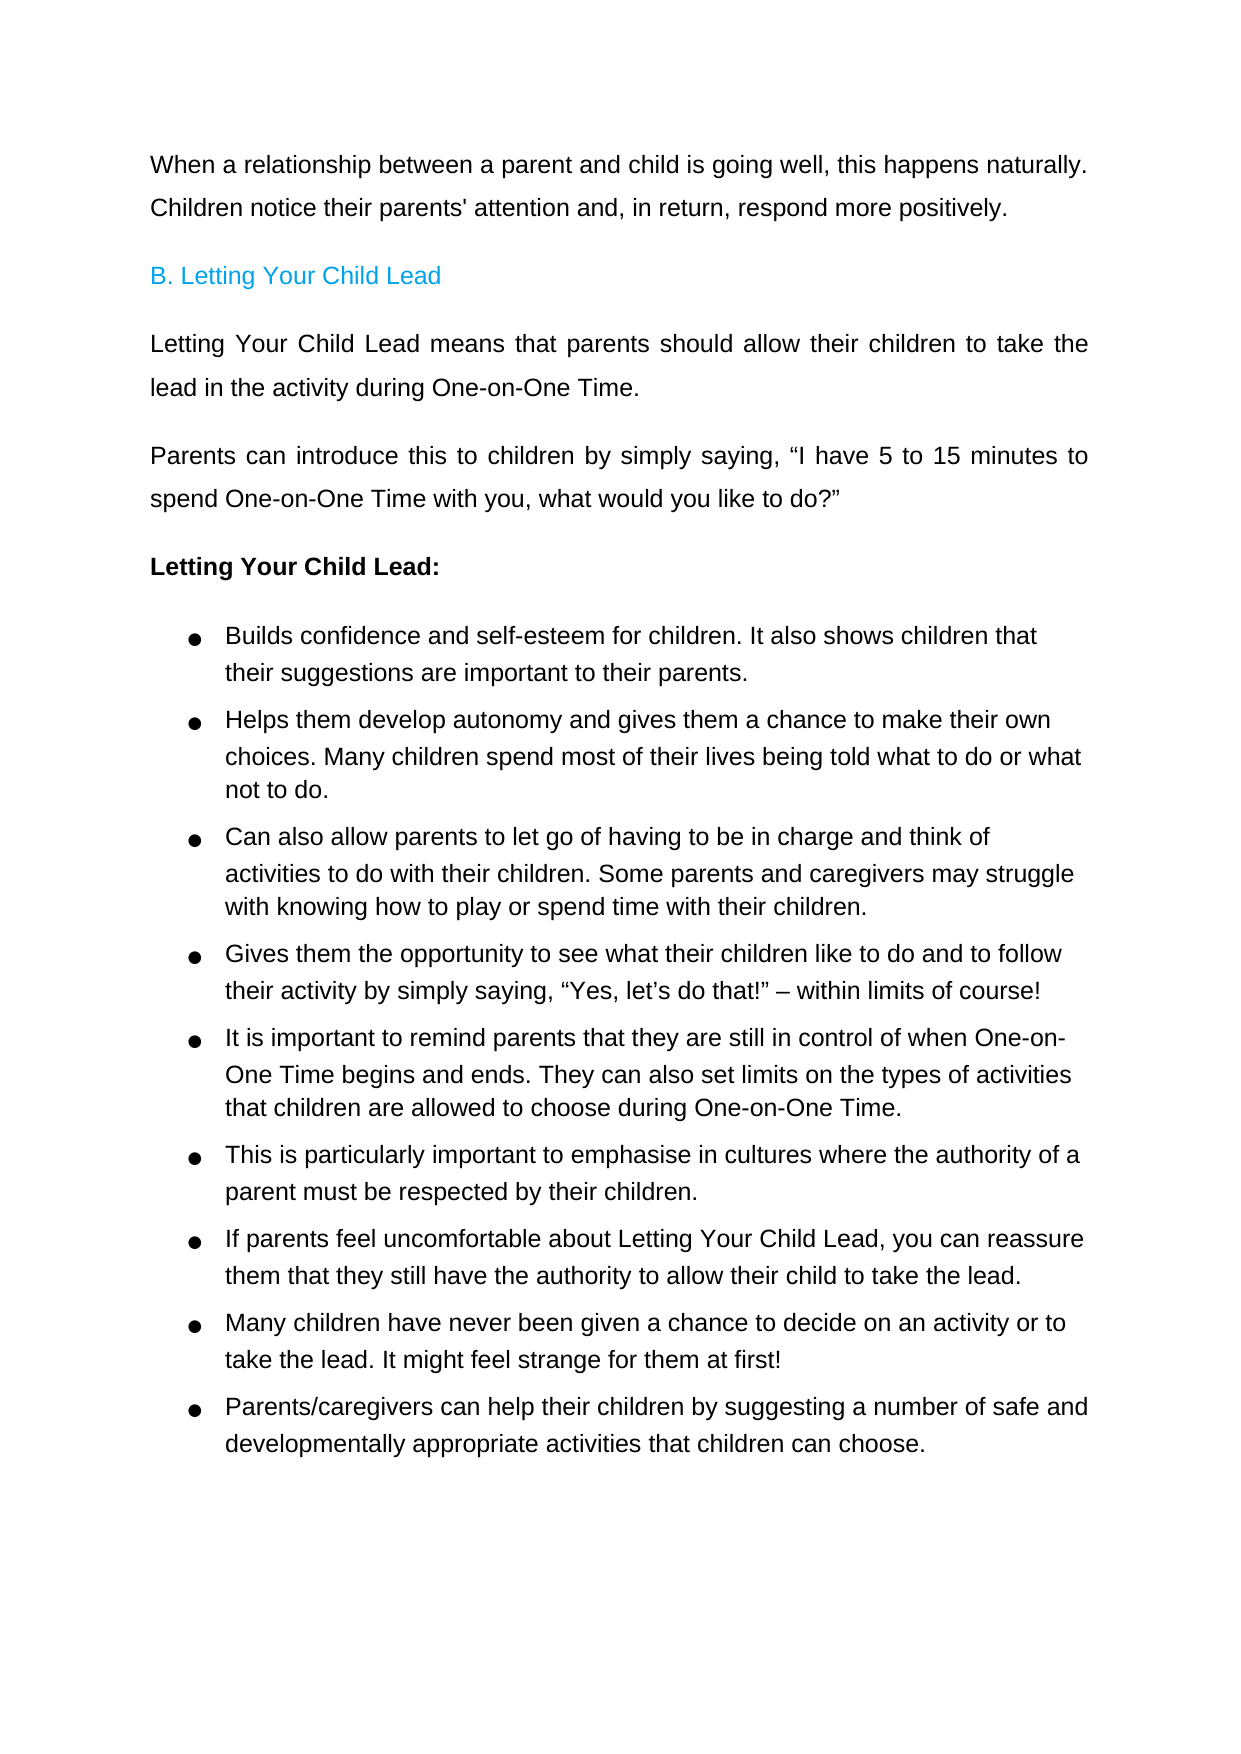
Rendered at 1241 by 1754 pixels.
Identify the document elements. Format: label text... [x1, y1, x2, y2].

list Can also allow parents to let go of having to be in charge and think of activities to do with their children. Some parents and caregivers may struggle with knowing how to play or spend time with their children. [187, 821, 1090, 921]
text Letting Your Child Lead means that parents should allow their children to take the lead in the activity during One-on-One Time. [150, 329, 1090, 401]
text Parents can introduce this to children by simply saying, “I have 5 to 15 minutes to spend One-on-One Time with you, what would you like to do?” [150, 441, 1090, 512]
text B. Letting Your Child Lead [150, 261, 1090, 290]
list Builds confidence and self-esteem for children. It also shows children that their suggestions are important to their parents. [187, 620, 1090, 687]
text Letting Your Child Lead: [150, 552, 1090, 581]
text When a relationship between a parent and child is going well, this happens naturally. Children notice their parents' attention and, in return, respond more positively. [150, 150, 1090, 222]
list Gives them the opportunity to see what their children like to do and to follow their activity by simply saying, “Yes, let’s do that!” – within limits of course! [187, 938, 1090, 1005]
list If parents feel uncomfortable about Letting Your Child Lead, you can reassure them that they still have the authority to allow their child to take the lead. [187, 1223, 1090, 1290]
list Helps them develop autonomy and gives them a chance to make their own choices. Many children spend most of their lives being told what to do or what not to do. [187, 704, 1090, 804]
list This is particularly important to emphasise in cultures where the authority of a parent must be respected by their children. [187, 1139, 1090, 1206]
list Many children have never been given a chance to decide on an activity or to take the lead. It might feel strange for them at first! [187, 1307, 1090, 1374]
list It is important to remind parents that they are still in control of when One-on-One Time begins and ends. They can also set limits on the types of activities that children are allowed to choose during One-on-One Time. [187, 1022, 1090, 1122]
list Parents/caregivers can help their children by suggesting a number of safe and developmentally appropriate activities that children can choose. [187, 1391, 1090, 1458]
